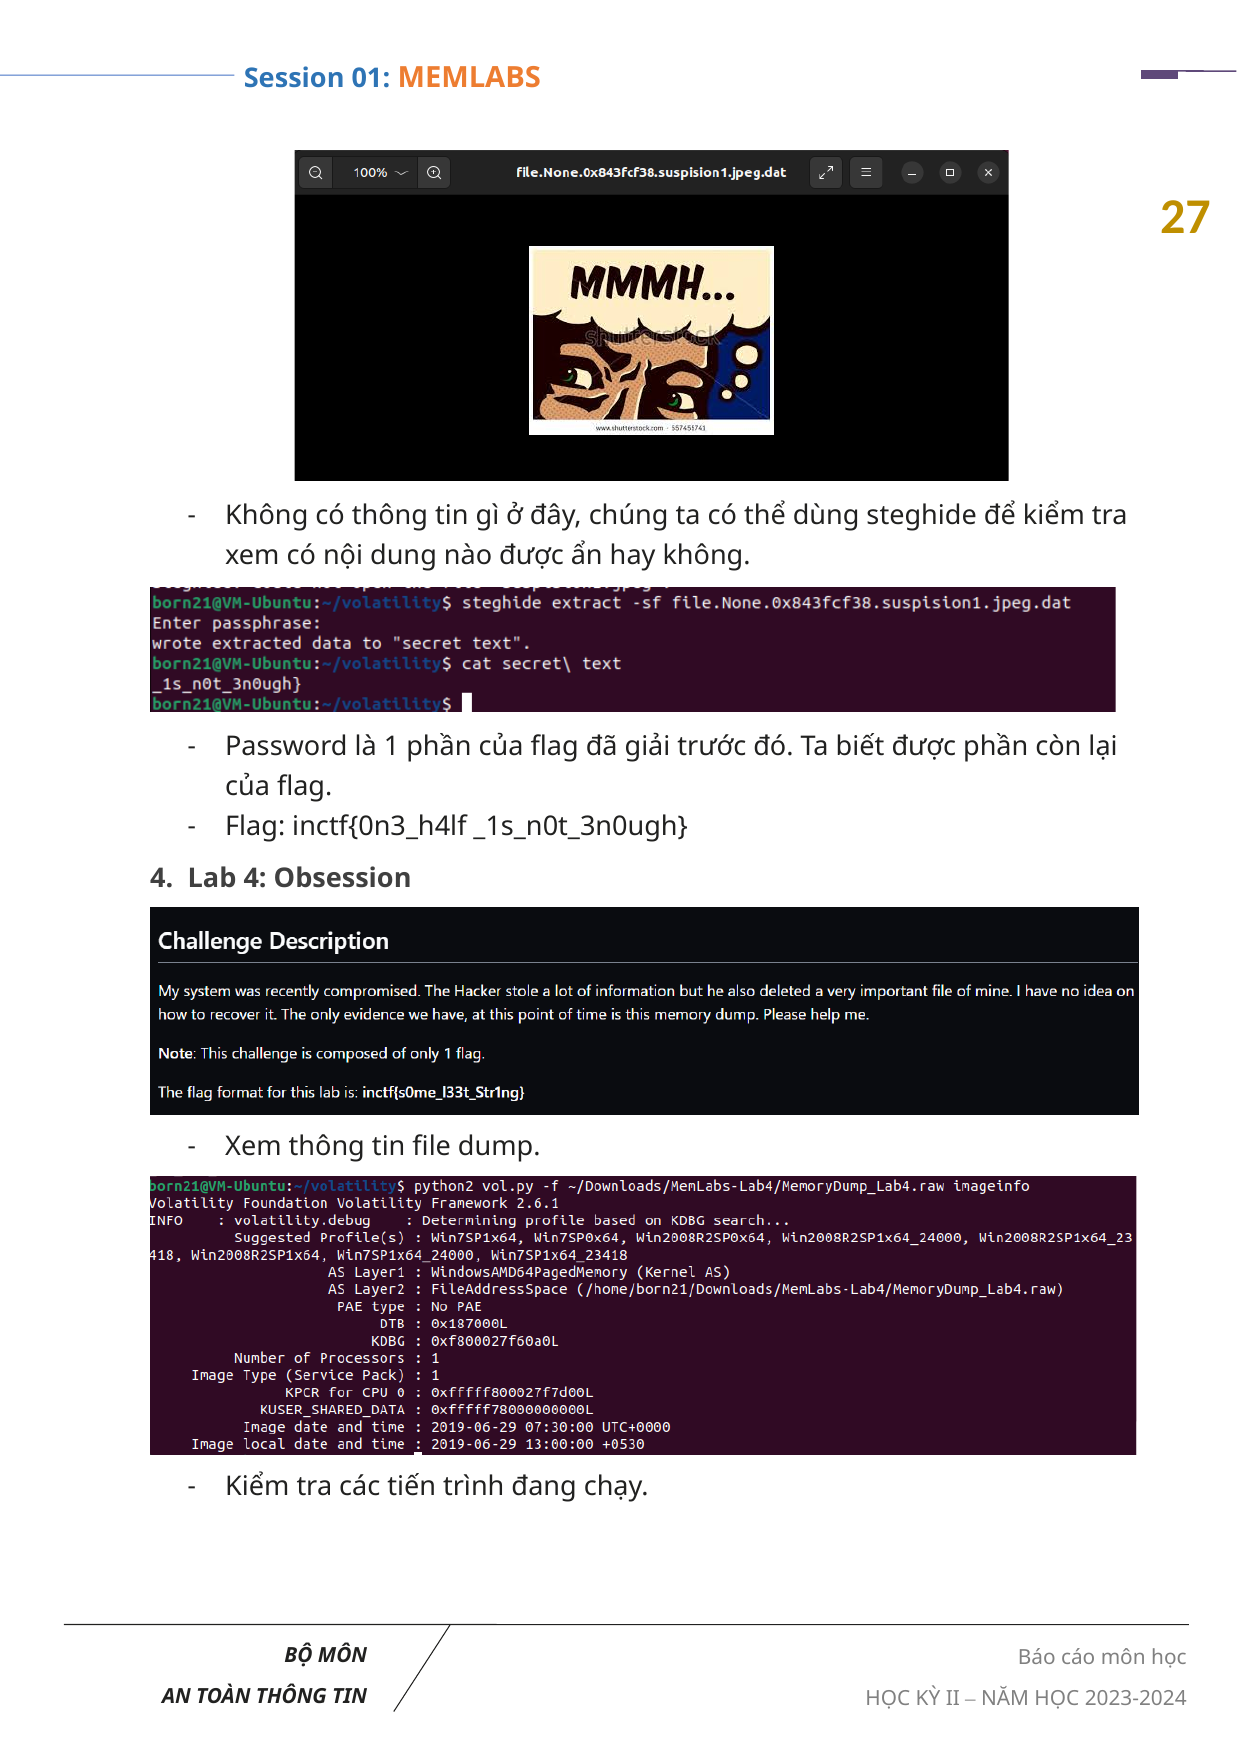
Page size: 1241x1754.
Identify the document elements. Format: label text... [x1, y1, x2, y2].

picture [294, 150, 1009, 481]
picture [150, 907, 1139, 1115]
list Không có thông tin gì ở đây, chúng ta có thể dùng steghide để kiểm tra xem có nội dung nào được ẩn hay không. [187, 496, 1153, 572]
list Flag: inctf{0n3_h4lf _1s_n0t_3n0ugh} [187, 806, 1153, 843]
list Password là 1 phần của flag đã giải trước đó. Ta biết được phần còn lại của flag. [187, 727, 1153, 803]
picture [150, 587, 1116, 712]
list Xem thông tin file dump. [187, 1127, 1153, 1164]
list Kiểm tra các tiến trình đang chạy. [187, 1467, 1153, 1504]
subtitle Lab 4: Obsession [150, 858, 1153, 895]
picture [150, 1176, 1137, 1455]
